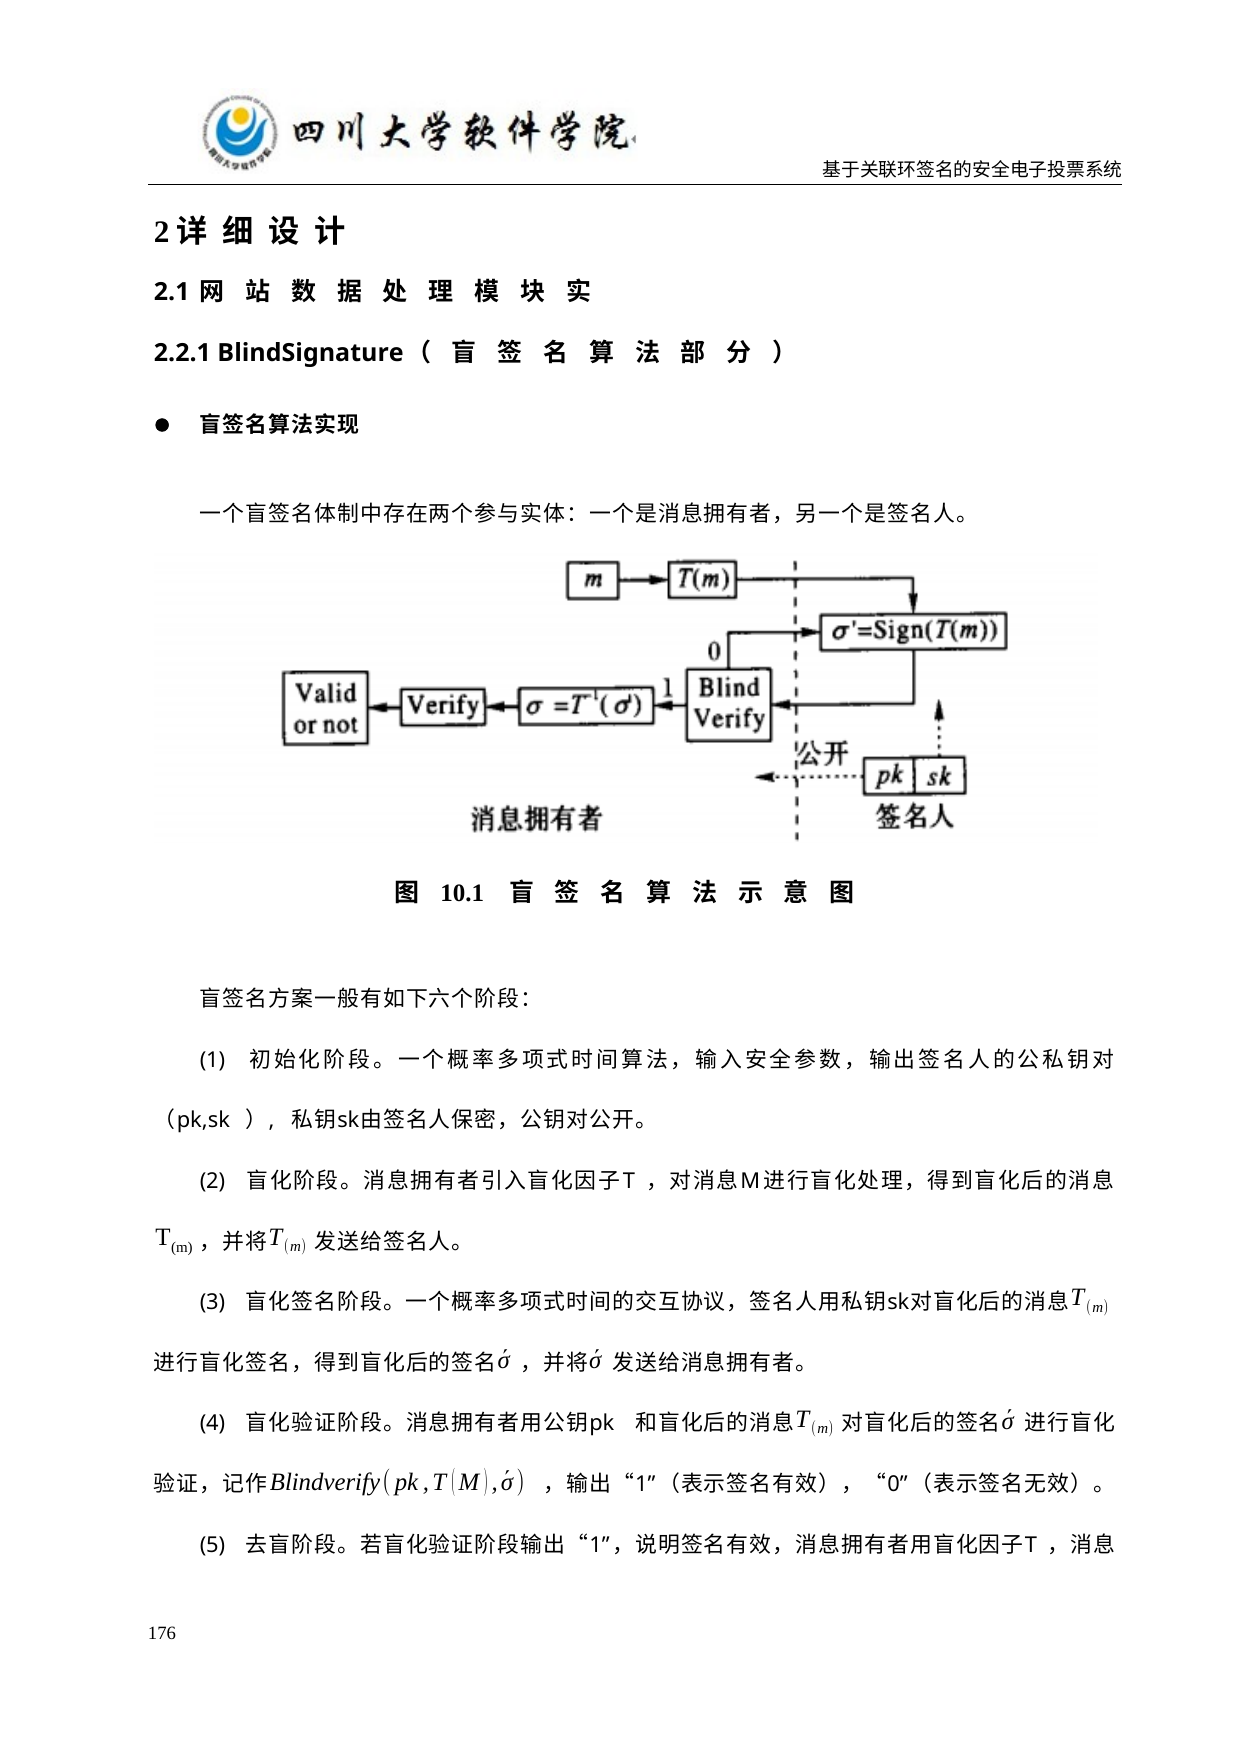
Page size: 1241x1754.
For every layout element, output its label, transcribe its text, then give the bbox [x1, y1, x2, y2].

picture [197, 88, 639, 177]
text (3) 盲化签名阶段。一个概率多项式时间的交互协议，签名人用私钥sk对盲化后的消息进行盲化签名，得到盲化后的签名，并将发送给消息拥有者。 [154, 1270, 1116, 1391]
text (1) 初始化阶段。一个概率多项式时间算法，输入安全参数，输出签名人的公私钥对（pk,sk）,私钥sk由签名人保密，公钥对公开。 [154, 1027, 1116, 1149]
text 2.2.1 BlindSignature（盲签名算法部分） [154, 320, 1116, 380]
text (4) 盲化验证阶段。消息拥有者用公钥pk和盲化后的消息对盲化后的签名进行盲化验证，记作，输出“1”（表示签名有效），“0”（表示签名无效）。 [154, 1391, 1116, 1512]
list 盲签名算法实现 [154, 393, 1116, 453]
text 一个盲签名体制中存在两个参与实体：一个是消息拥有者，另一个是签名人。 [154, 482, 1116, 542]
text 盲签名方案一般有如下六个阶段： [154, 967, 1116, 1027]
picture [153, 553, 1098, 843]
text (2) 盲化阶段。消息拥有者引入盲化因子T，对消息M进行盲化处理，得到盲化后的消息，并将发送给签名人。 [154, 1149, 1116, 1270]
text 2.1网站数据处理模块实 [154, 259, 1116, 320]
subtitle 2详细设计 [154, 198, 1116, 259]
text (5) 去盲阶段。若盲化验证阶段输出“1”，说明签名有效，消息拥有者用盲化因子T，消息M和公钥pk对盲化后的签名进行去盲，得到签名σ。 [154, 1512, 1116, 1573]
